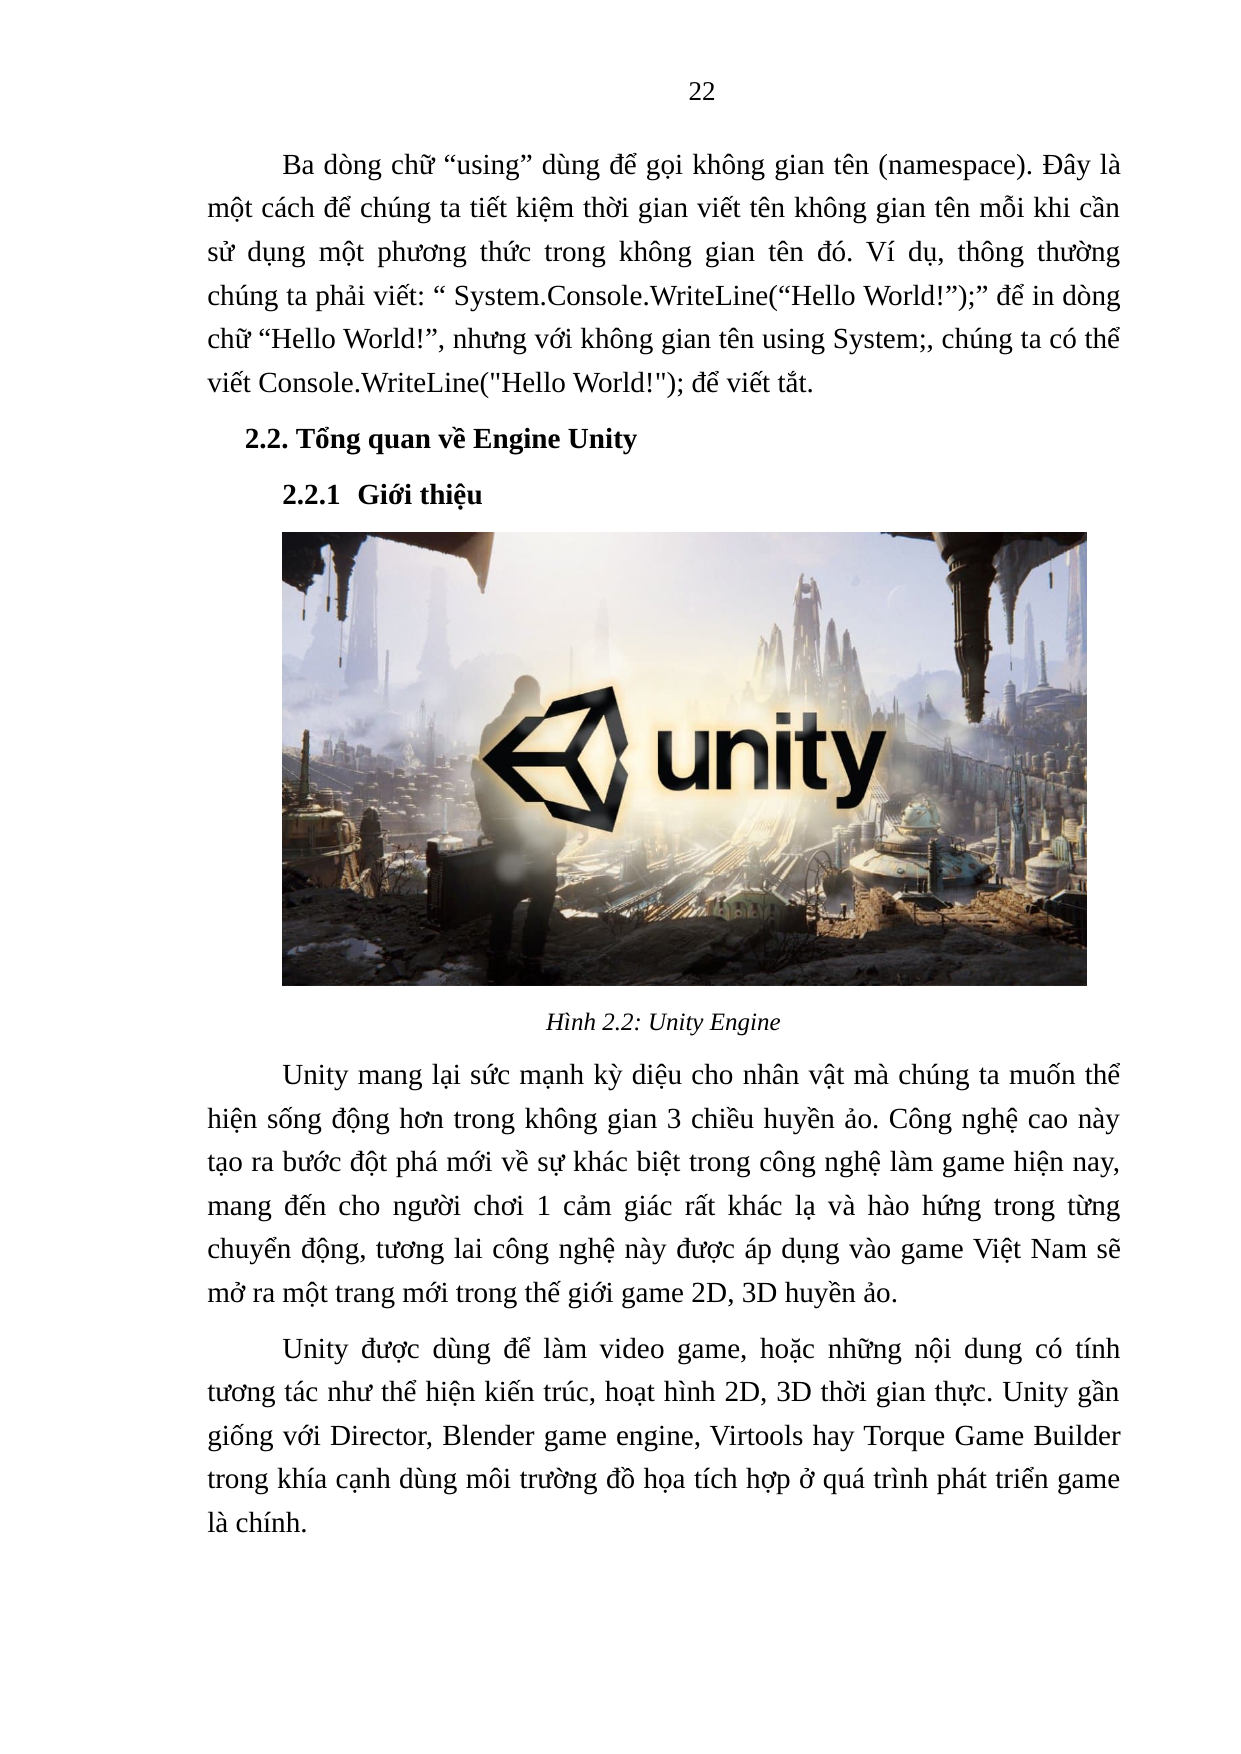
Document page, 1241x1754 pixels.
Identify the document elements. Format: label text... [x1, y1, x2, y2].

picture [282, 532, 1087, 986]
text Unity được dùng để làm video game, hoặc những nội dung có tính tương tác như thể hiện kiến trúc, hoạt hình 2D, 3D thời gian thực. Unity gần giống với Director, Blender game engine, Virtools hay Torque Game Builder trong khía cạnh dùng môi trường đồ họa tích hợp ở quá trình phát triển game là chính. [207, 1331, 1122, 1539]
text Ba dòng chữ “using” dùng để gọi không gian tên (namespace). Đây là một cách để chúng ta tiết kiệm thời gian viết tên không gian tên mỗi khi cần sử dụng một phương thức trong không gian tên đó. Ví dụ, thông thường chúng ta phải viết: “ System.Console.WriteLine(“Hello World!”);” để in dòng chữ “Hello World!”, nhưng với không gian tên using System;, chúng ta có thể viết Console.WriteLine("Hello World!"); để viết tắt. [207, 147, 1122, 398]
text Unity mang lại sức mạnh kỳ diệu cho nhân vật mà chúng ta muốn thể hiện sống động hơn trong không gian 3 chiều huyền ảo. Công nghệ cao này tạo ra bước đột phá mới về sự khác biệt trong công nghệ làm game hiện nay, mang đến cho người chơi 1 cảm giác rất khác lạ và hào hứng trong từng chuyển động, tương lai công nghệ này được áp dụng vào game Việt Nam sẽ mở ra một trang mới trong thế giới game 2D, 3D huyền ảo. [207, 1057, 1122, 1308]
subtitle Tổng quan về Engine Unity [244, 421, 1122, 454]
subtitle Giới thiệu [282, 477, 1122, 510]
